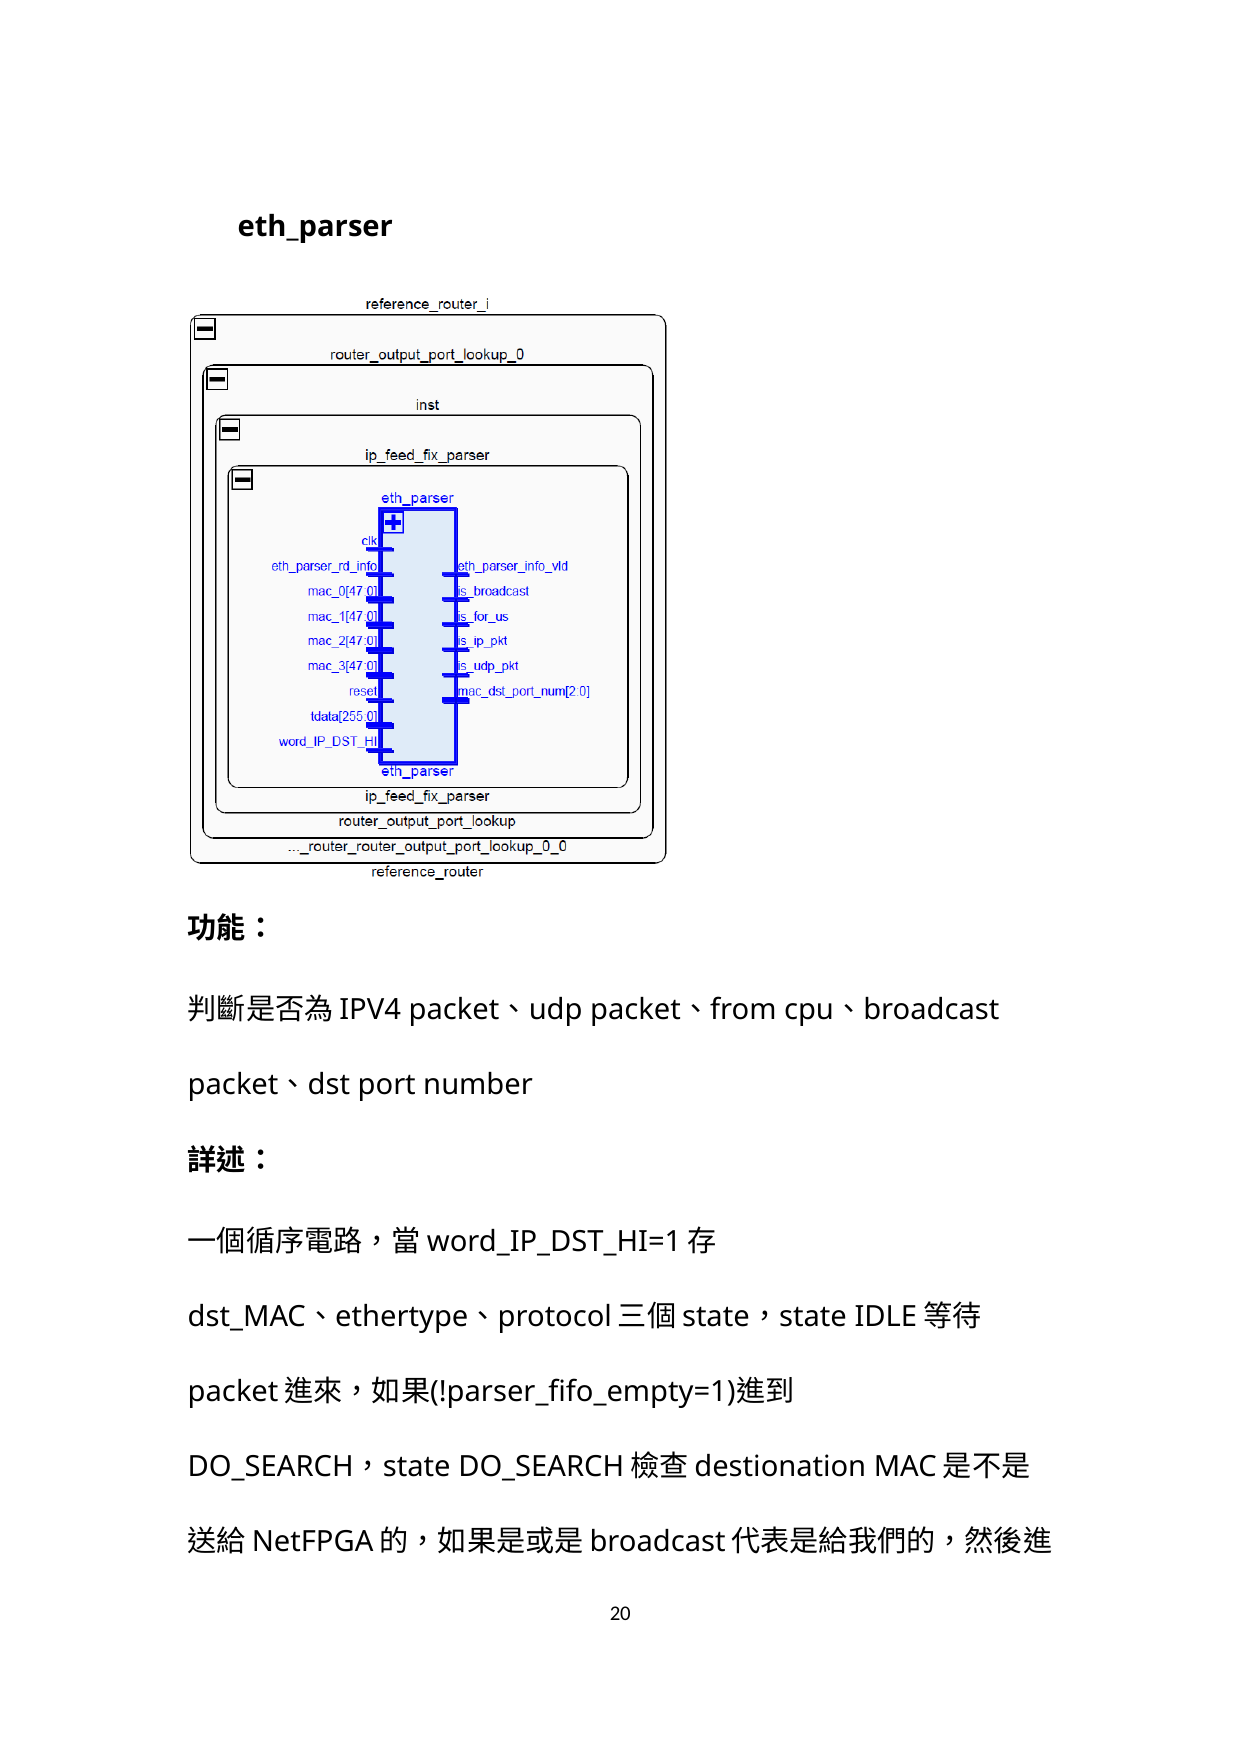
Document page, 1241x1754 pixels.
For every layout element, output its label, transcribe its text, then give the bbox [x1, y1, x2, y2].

title eth_parser [187, 187, 1053, 262]
text 判斷是否為IPV4 packet、udp packet、from cpu、broadcast packet、dst port number [187, 970, 1053, 1120]
subtitle 功能： [187, 888, 1053, 963]
subtitle 詳述： [187, 1120, 1053, 1195]
picture [187, 293, 670, 884]
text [187, 1201, 1053, 1576]
